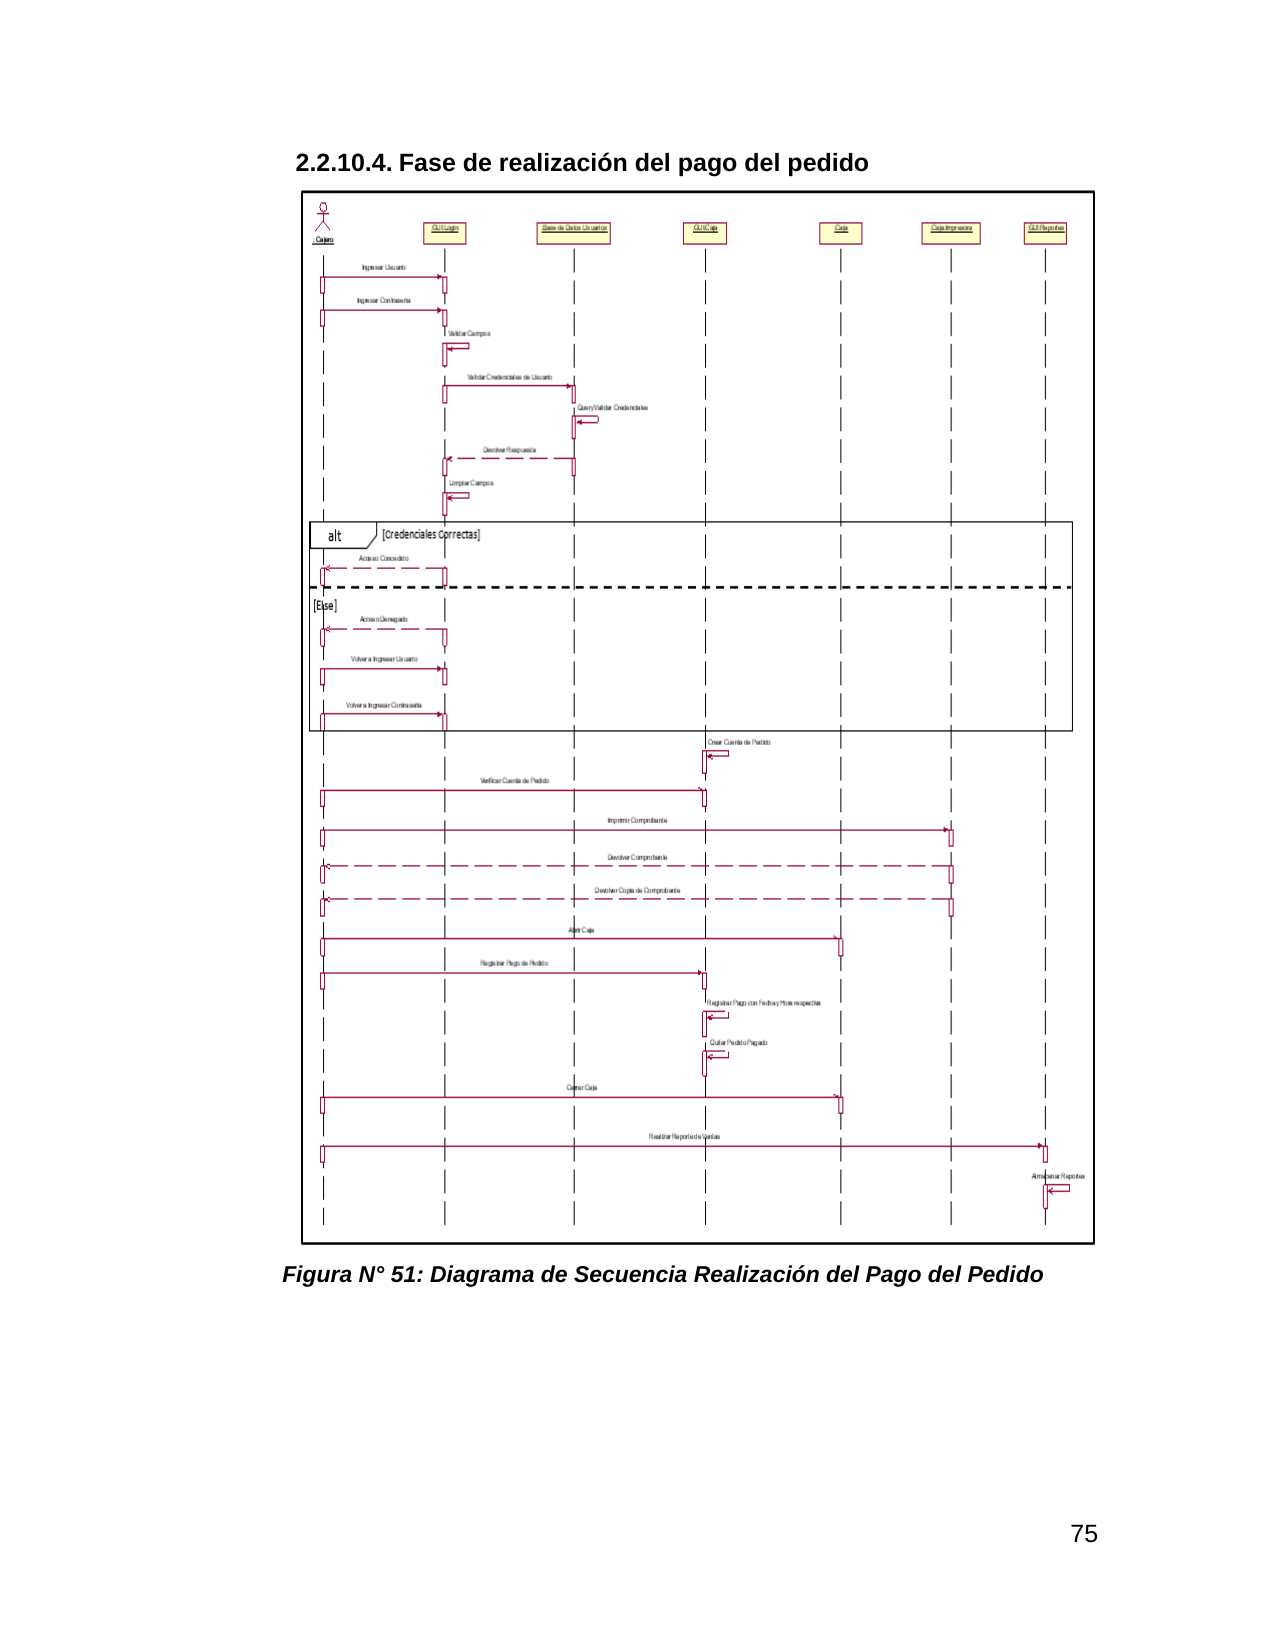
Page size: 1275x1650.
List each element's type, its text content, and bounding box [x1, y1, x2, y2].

subtitle Fase de realización del pago del pedido [295, 148, 1098, 176]
